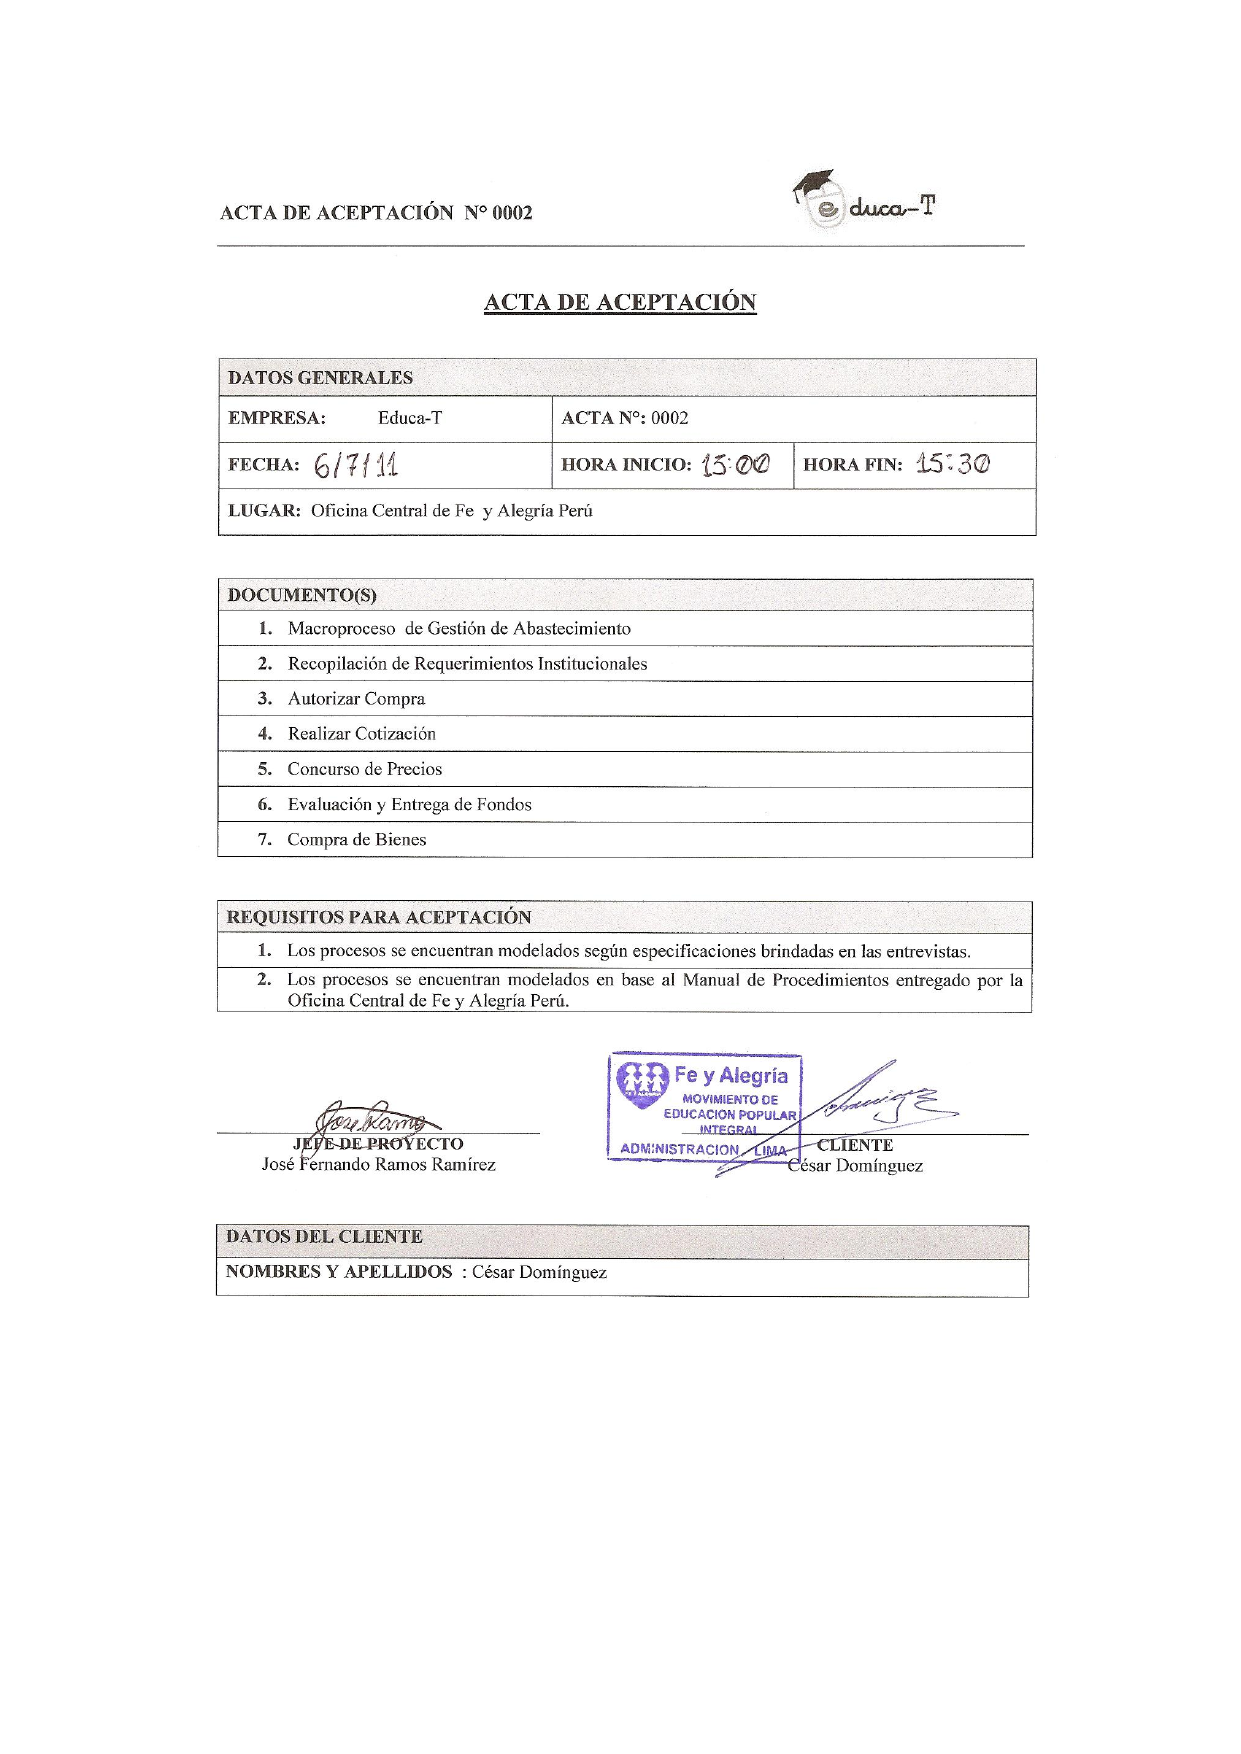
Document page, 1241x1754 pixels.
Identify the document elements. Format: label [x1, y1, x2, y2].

picture [177, 147, 1071, 1387]
